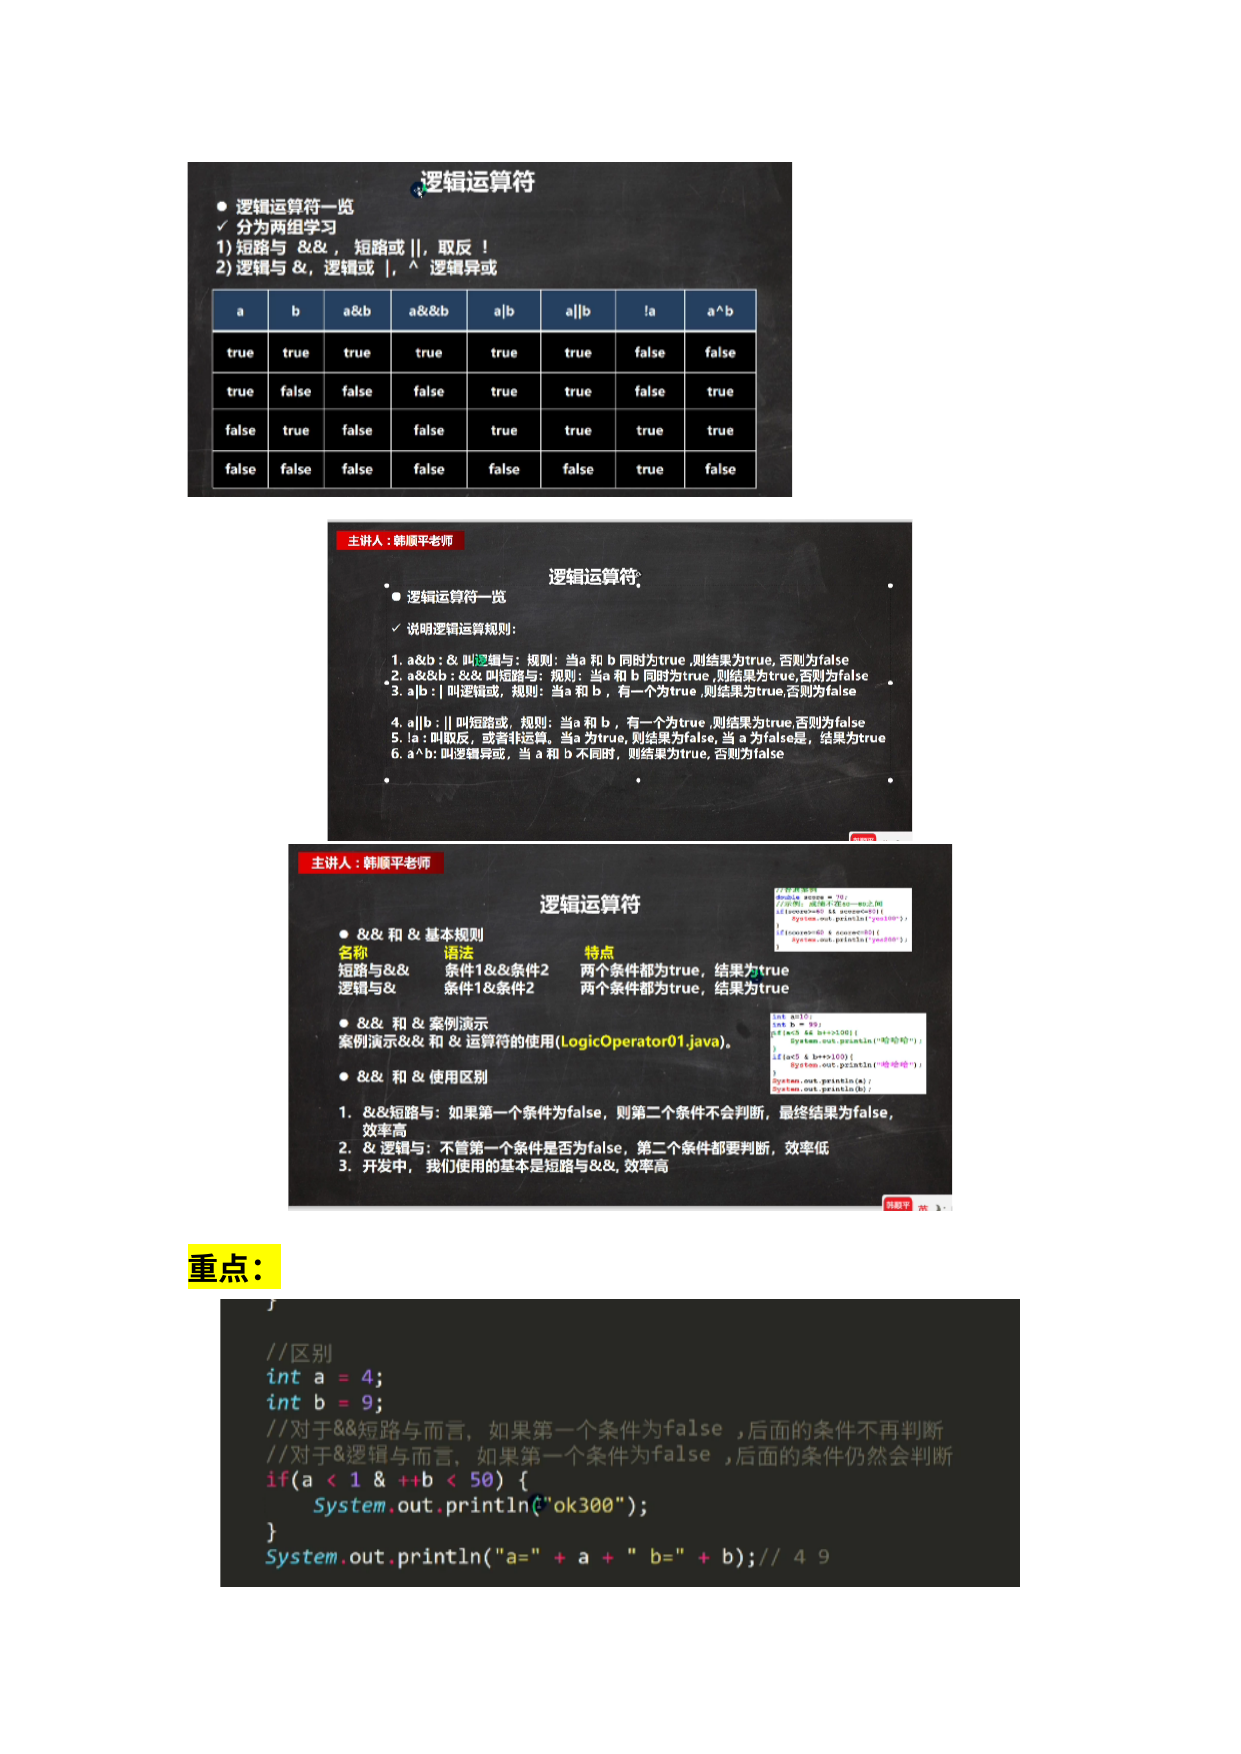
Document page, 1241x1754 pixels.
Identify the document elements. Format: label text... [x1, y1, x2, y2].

text 重点： [187, 1234, 1053, 1299]
picture [288, 844, 953, 1211]
picture [220, 1299, 1020, 1587]
picture [327, 519, 913, 841]
picture [187, 162, 793, 497]
